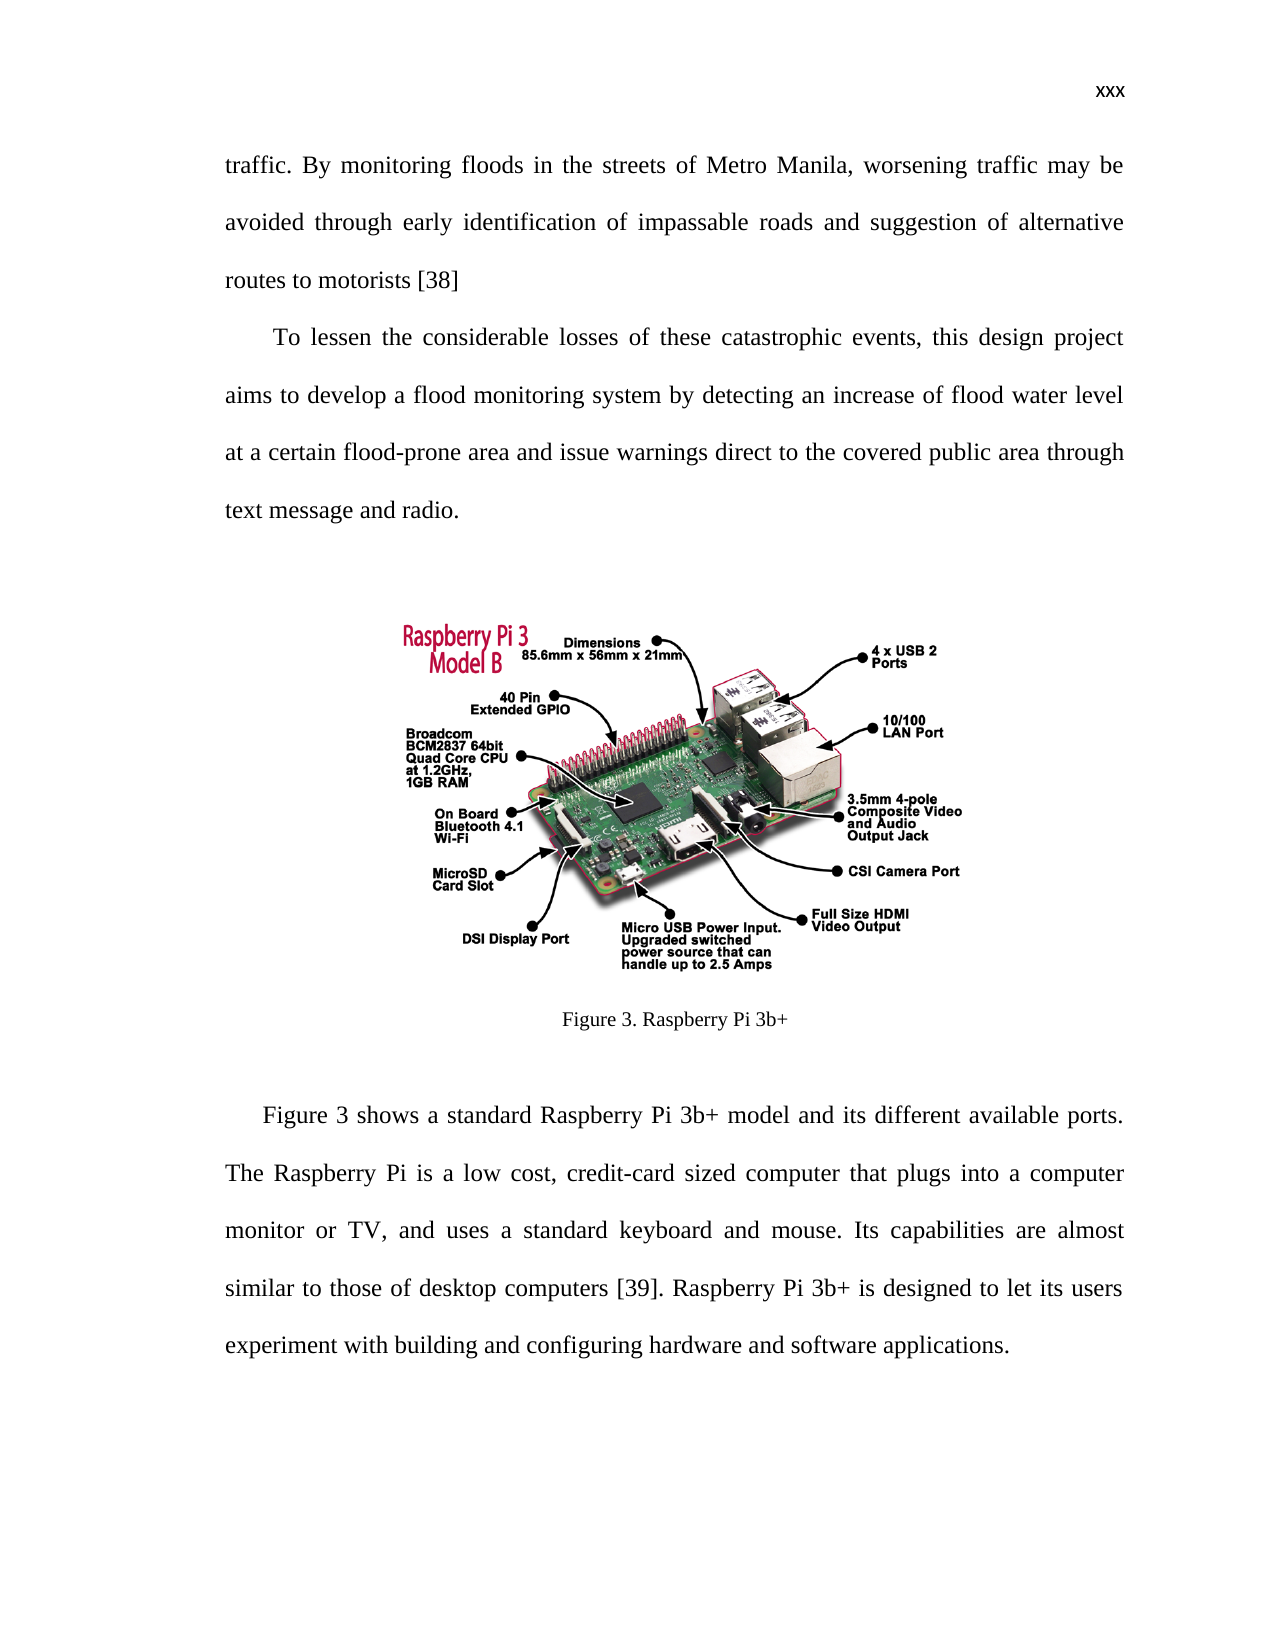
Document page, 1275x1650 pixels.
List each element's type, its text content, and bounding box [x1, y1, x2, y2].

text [225, 150, 1125, 294]
picture [396, 613, 970, 976]
text To lessen the considerable losses of these catastrophic events, this design project aims to develop a flood monitoring system by detecting an increase of flood water level at a certain flood-prone area and issue warnings direct to the covered public area through text message and radio. [225, 322, 1125, 524]
text Figure 3 shows a standard Raspberry Pi 3b+ model and its different available ports. The Raspberry Pi is a low cost, credit-card sized computer that plugs into a computer monitor or TV, and uses a standard keyboard and mouse. Its capabilities are almost similar to those of desktop computers [39]. Raspberry Pi 3b+ is designed to let its users experiment with building and configuring hardware and software applications. [225, 1101, 1125, 1359]
